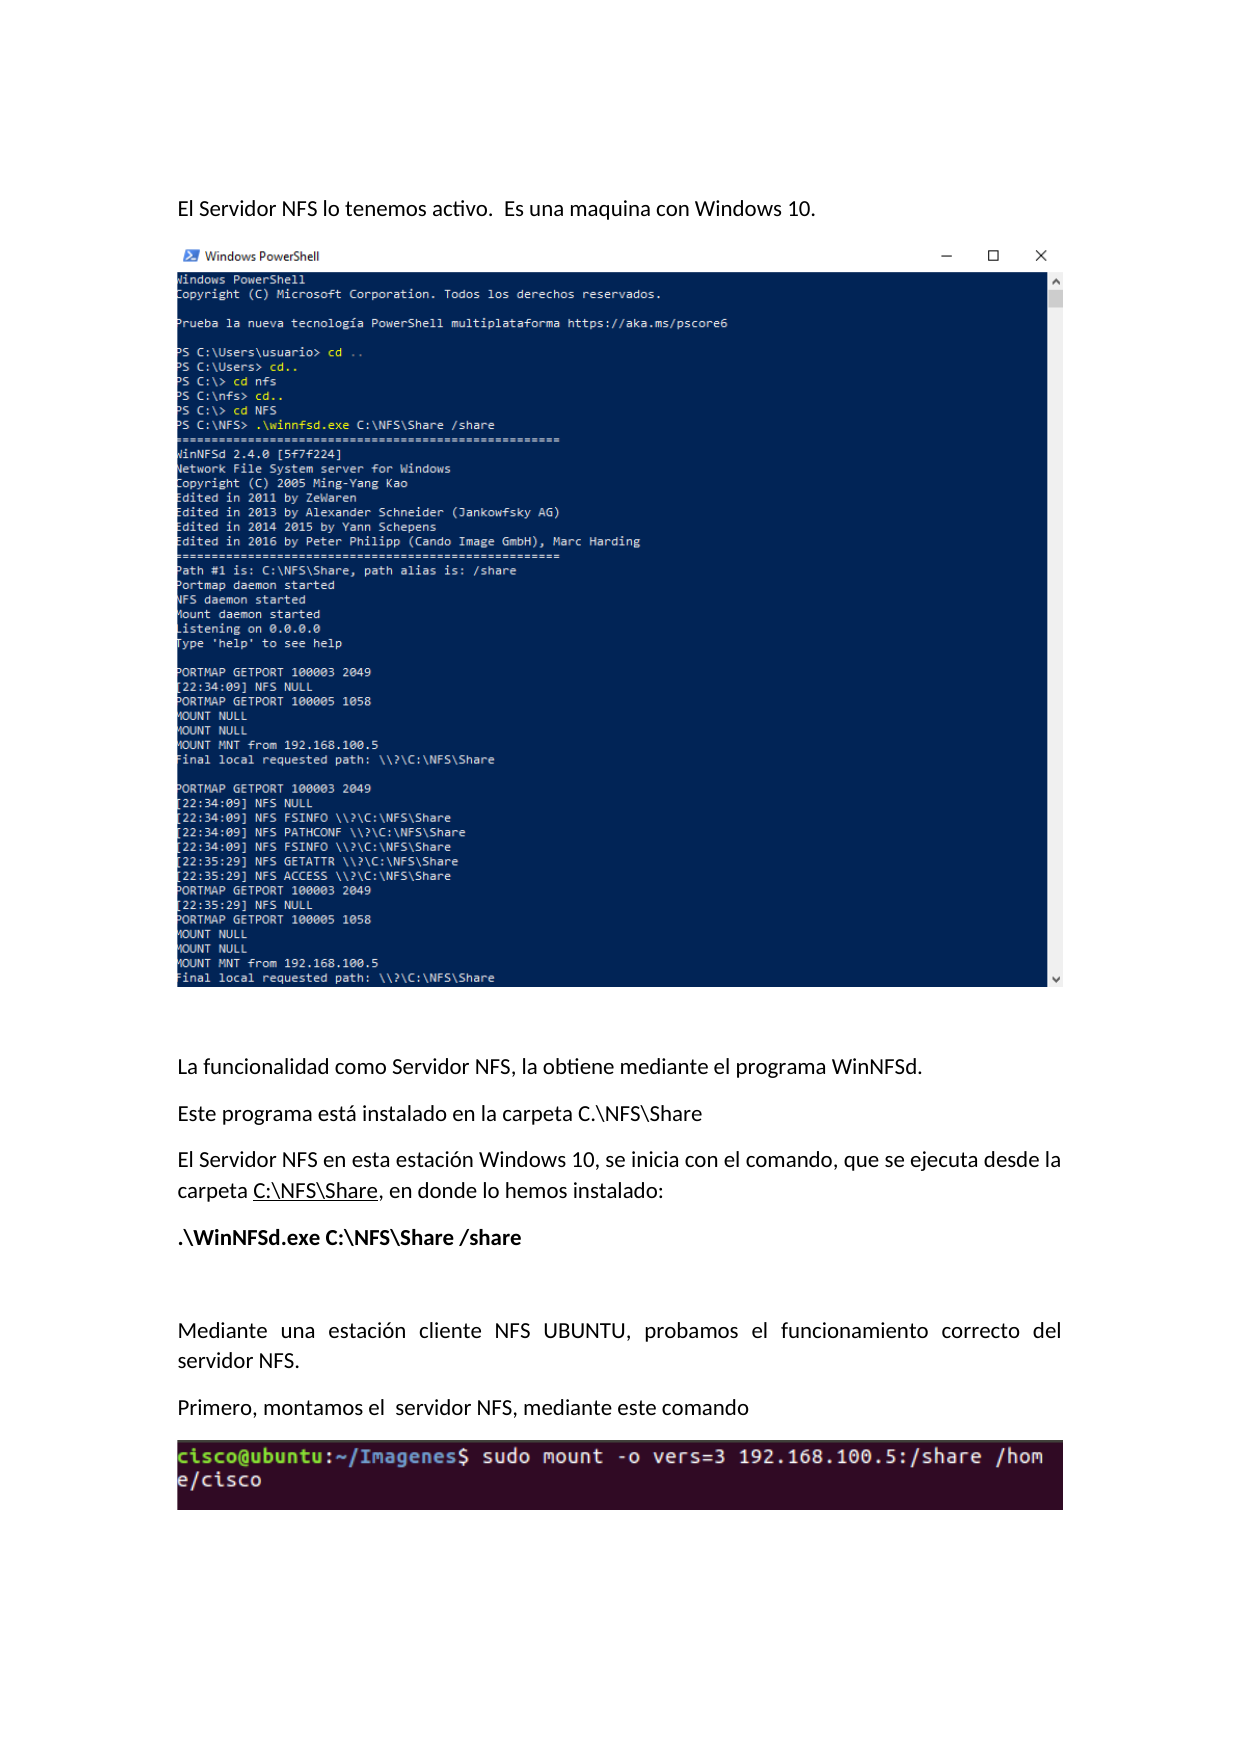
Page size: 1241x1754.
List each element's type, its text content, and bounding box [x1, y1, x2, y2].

picture [177, 1440, 1063, 1510]
text Este programa está instalado en la carpeta C.\NFS\Share [177, 1099, 1063, 1127]
text .\WinNFSd.exe C:\NFS\Share /share [177, 1223, 1063, 1251]
picture [177, 241, 1063, 987]
text La funcionalidad como Servidor NFS, la obtiene mediante el programa WinNFSd. [177, 1052, 1063, 1080]
text El Servidor NFS lo tenemos activo. Es una maquina con Windows 10. [177, 194, 1063, 222]
text Primero, montamos el servidor NFS, mediante este comando [177, 1393, 1063, 1422]
text Mediante una estación cliente NFS UBUNTU, probamos el funcionamiento correcto del servidor NFS. [177, 1316, 1063, 1375]
text El Servidor NFS en esta estación Windows 10, se inicia con el comando, que se ejecuta desde la carpeta C:\NFS\Share, en donde lo hemos instalado: [177, 1146, 1063, 1204]
